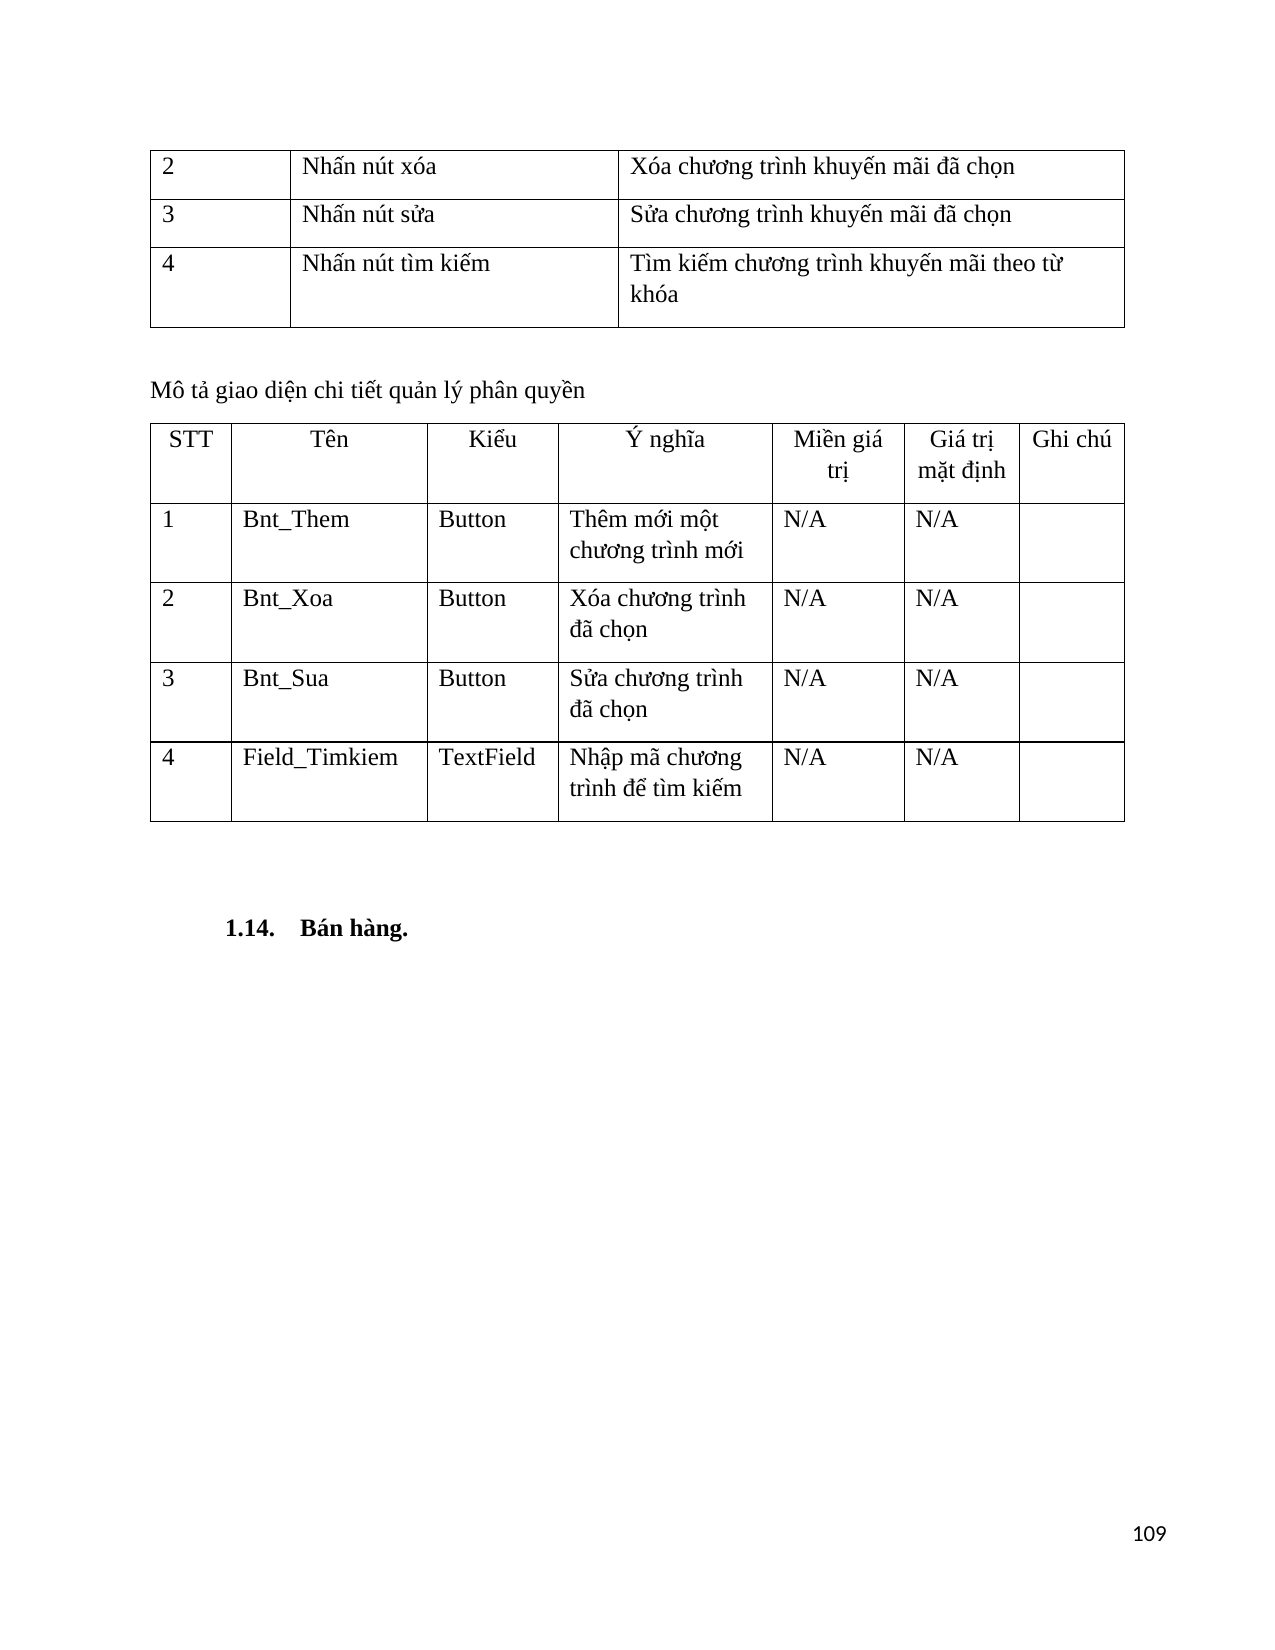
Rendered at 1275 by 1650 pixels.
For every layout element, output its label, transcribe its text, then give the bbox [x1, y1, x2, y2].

table_cell Sửa chương trình đã chọn [559, 663, 772, 741]
table_cell N/A [773, 583, 904, 662]
table_cell Sửa chương trình khuyến mãi đã chọn [619, 200, 1124, 247]
table_cell 4 [151, 248, 290, 327]
table_cell Button [428, 583, 558, 662]
table_header Ý nghĩa [559, 424, 772, 503]
text Mô tả giao diện chi tiết quản lý phân quyền [150, 375, 1167, 404]
table_header Giá trị mặt định [905, 424, 1019, 503]
table_cell Thêm mới một chương trình mới [559, 504, 772, 582]
table_cell Bnt_Sua [232, 663, 427, 741]
table_cell Nhập mã chương trình để tìm kiếm [559, 743, 772, 821]
table_header Ghi chú [1020, 424, 1124, 503]
table_cell [1020, 583, 1124, 662]
list Bán hàng. [225, 913, 1167, 942]
table_cell N/A [905, 743, 1019, 821]
table_cell Field_Timkiem [232, 743, 427, 821]
table_cell Nhấn nút xóa [291, 151, 618, 198]
table_header Kiểu [428, 424, 558, 503]
table_cell Nhấn nút tìm kiếm [291, 248, 618, 327]
table_cell 4 [151, 743, 231, 821]
table_cell [1020, 504, 1124, 582]
table_cell 1 [151, 504, 231, 582]
table_cell Button [428, 504, 558, 582]
table_cell N/A [905, 583, 1019, 662]
table_cell N/A [905, 504, 1019, 582]
table_cell 2 [151, 583, 231, 662]
table_cell 2 [151, 151, 290, 198]
table_cell Xóa chương trình khuyến mãi đã chọn [619, 151, 1124, 198]
table_cell Xóa chương trình đã chọn [559, 583, 772, 662]
table_cell [1020, 743, 1124, 821]
table_cell TextField [428, 743, 558, 821]
table_cell N/A [773, 743, 904, 821]
table_cell Button [428, 663, 558, 741]
table_cell [1020, 663, 1124, 741]
table_cell 3 [151, 663, 231, 741]
table_cell Tìm kiếm chương trình khuyến mãi theo từ khóa [619, 248, 1124, 327]
table_cell N/A [773, 504, 904, 582]
table_cell 3 [151, 200, 290, 247]
table_header Tên [232, 424, 427, 503]
table_cell N/A [905, 663, 1019, 741]
table_cell Bnt_Them [232, 504, 427, 582]
table_header Miền giá trị [773, 424, 904, 503]
table_cell N/A [773, 663, 904, 741]
table_cell Bnt_Xoa [232, 583, 427, 662]
table_header STT [151, 424, 231, 503]
table_cell Nhấn nút sửa [291, 200, 618, 247]
